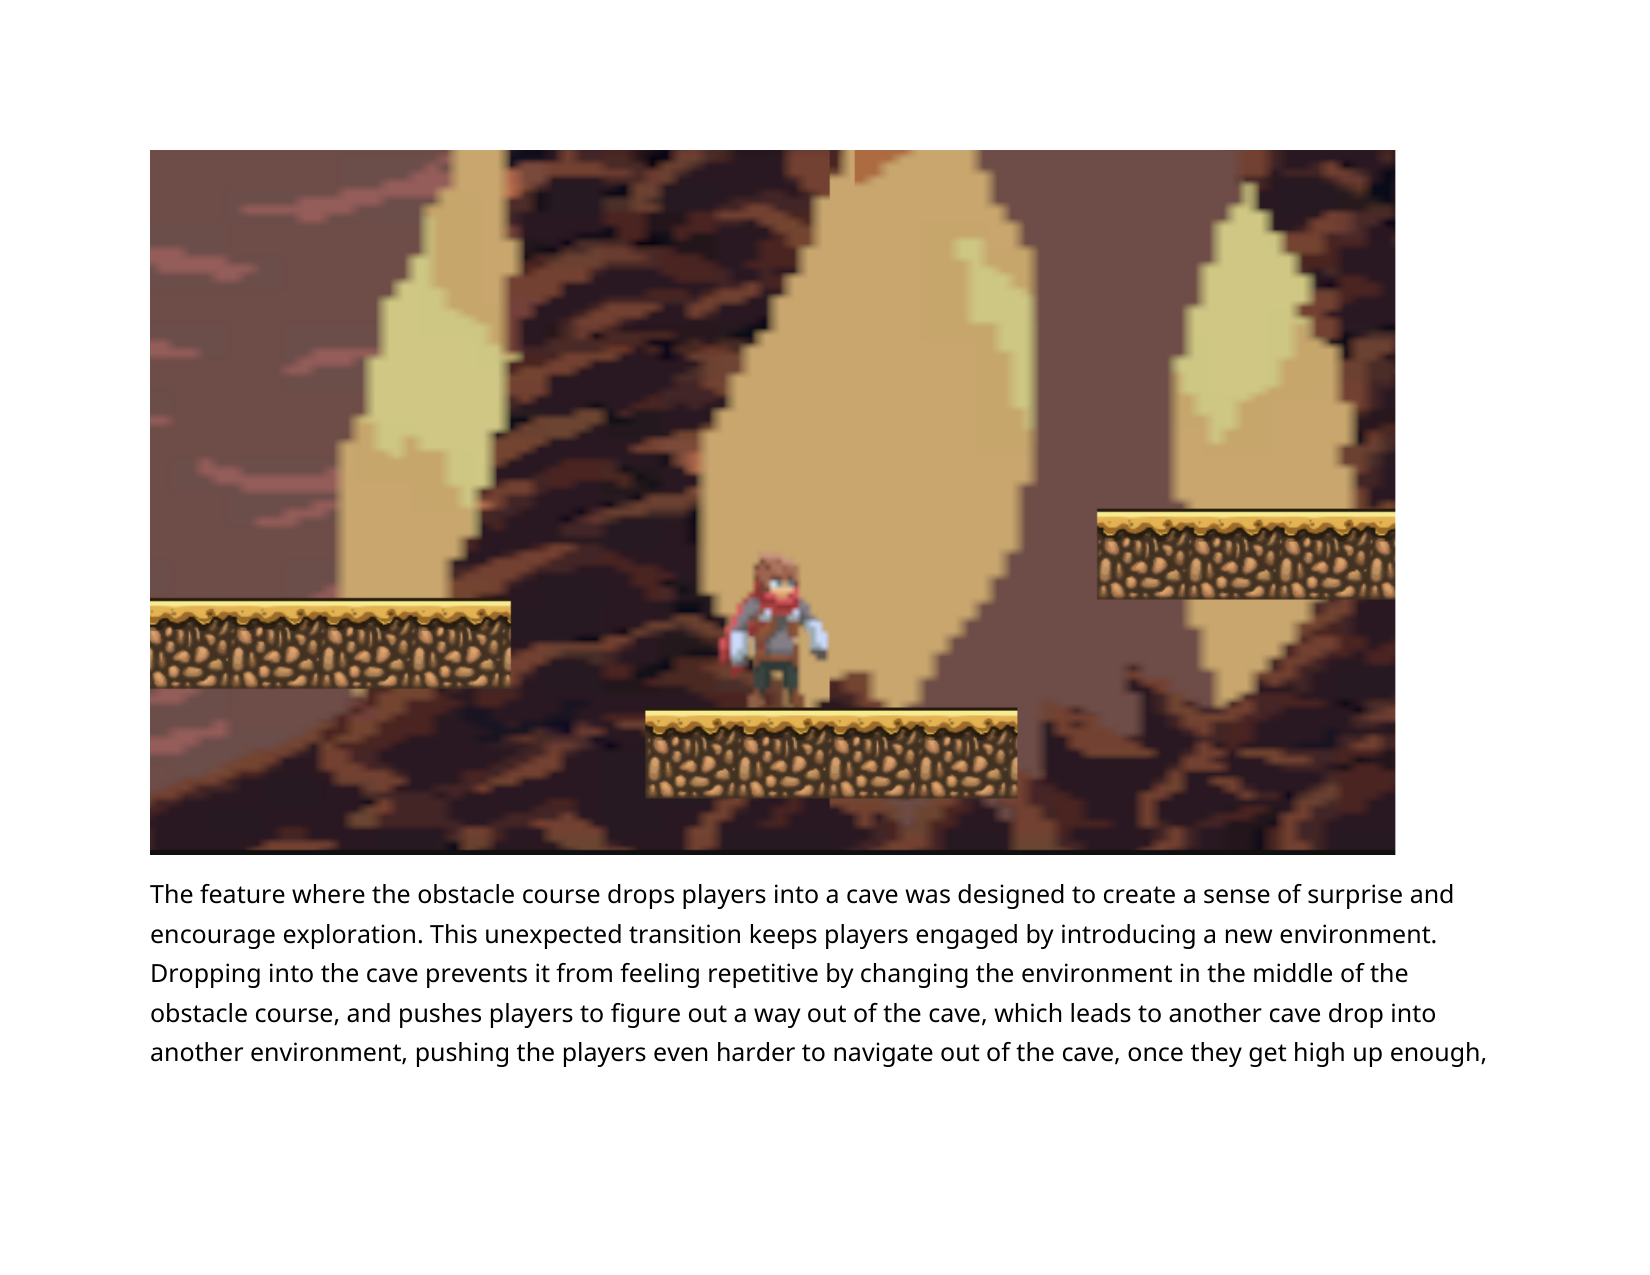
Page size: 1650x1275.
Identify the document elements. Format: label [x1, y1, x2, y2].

picture [150, 150, 1396, 855]
text [150, 877, 1500, 1069]
